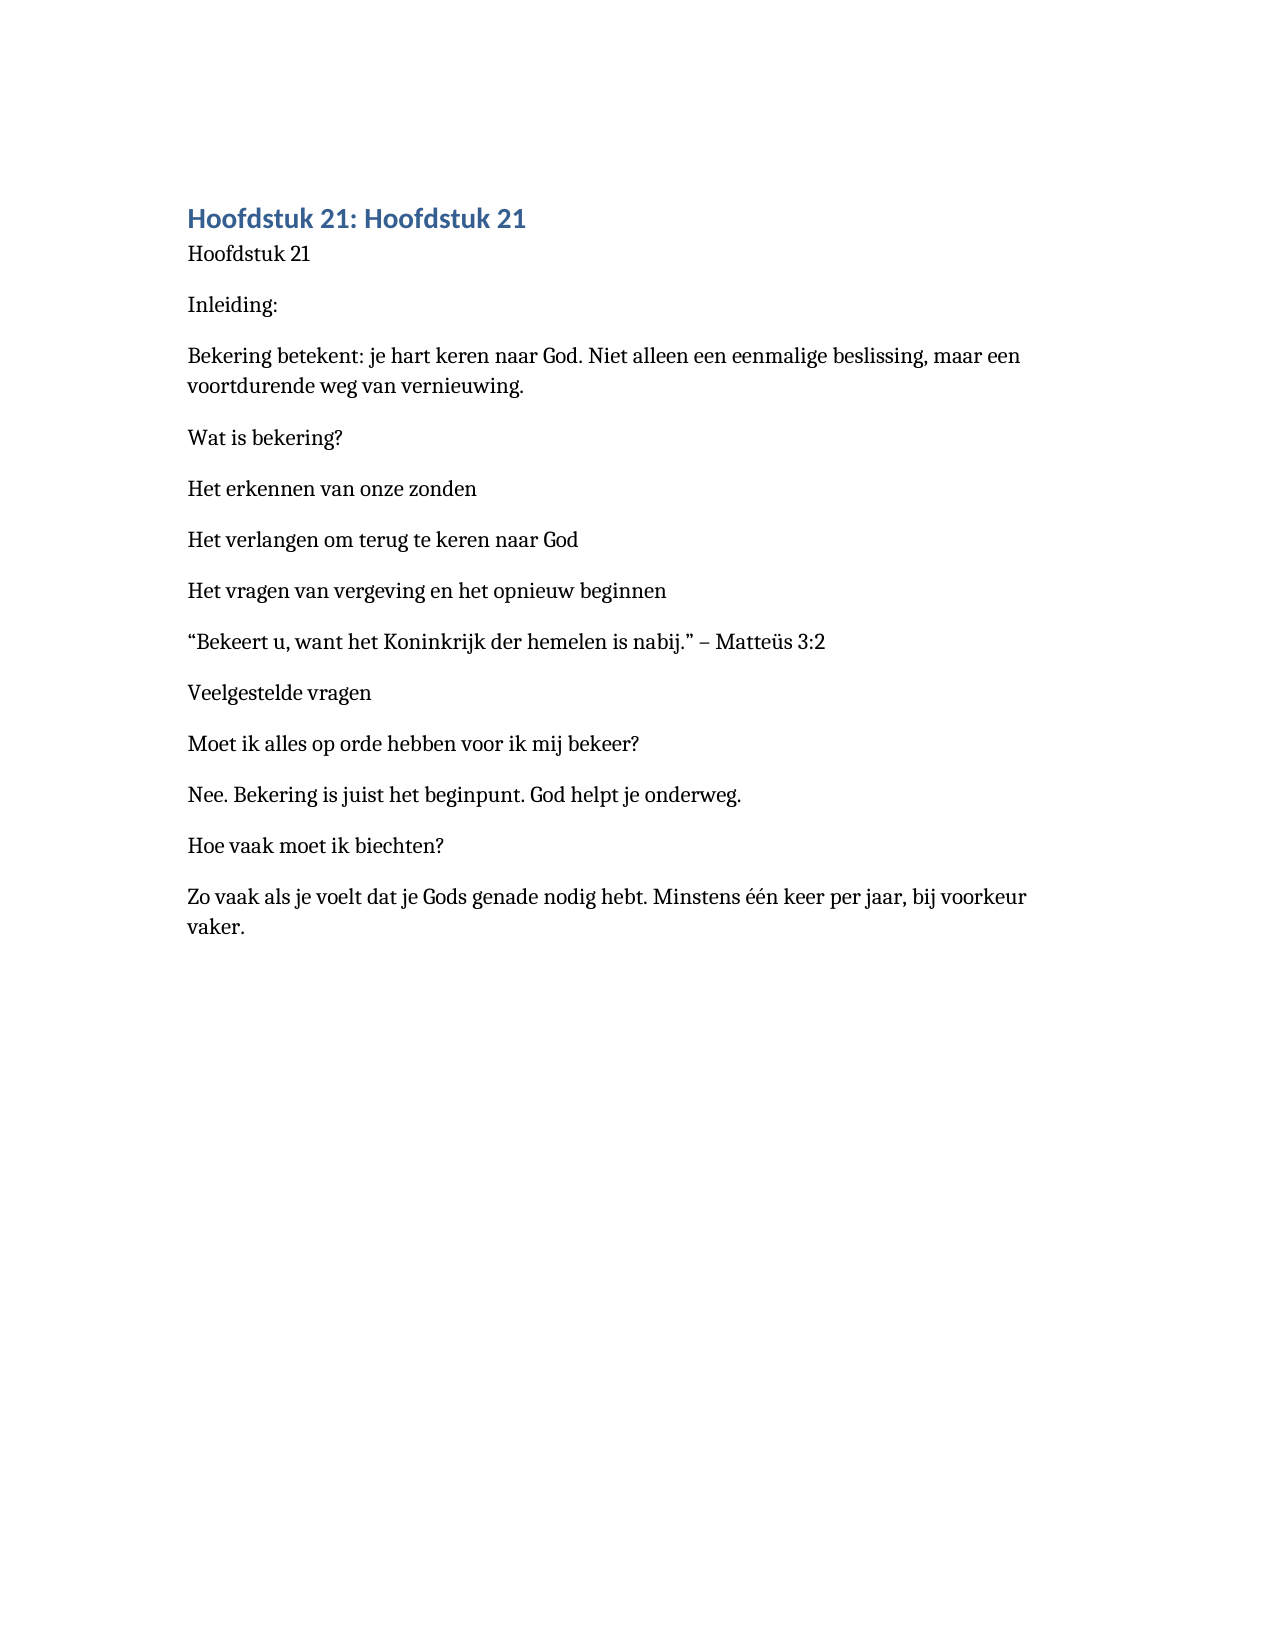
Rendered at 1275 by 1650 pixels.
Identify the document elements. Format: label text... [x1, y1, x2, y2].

text Het verlangen om terug te keren naar God [187, 526, 1087, 553]
text Het vragen van vergeving en het opnieuw beginnen [187, 577, 1087, 604]
text Nee. Bekering is juist het beginpunt. God helpt je onderweg. [187, 782, 1087, 808]
text Het erkennen van onze zonden [187, 475, 1087, 502]
text Moet ik alles op orde hebben voor ik mij bekeer? [187, 731, 1087, 757]
text Zo vaak als je voelt dat je Gods genade nodig hebt. Minstens één keer per jaar, bij voorkeur vaker. [187, 884, 1087, 940]
text Bekering betekent: je hart keren naar God. Niet alleen een eenmalige beslissing, maar een voortdurende weg van vernieuwing. [187, 343, 1087, 399]
text Inleiding: [187, 292, 1087, 318]
text Hoe vaak moet ik biechten? [187, 833, 1087, 859]
text “Bekeert u, want het Koninkrijk der hemelen is nabij.” – Matteüs 3:2 [187, 628, 1087, 655]
text Wat is bekering? [187, 424, 1087, 451]
subtitle Hoofdstuk 21: Hoofdstuk 21 [187, 200, 1087, 236]
text Hoofdstuk 21 [187, 241, 1087, 267]
text Veelgestelde vragen [187, 679, 1087, 706]
